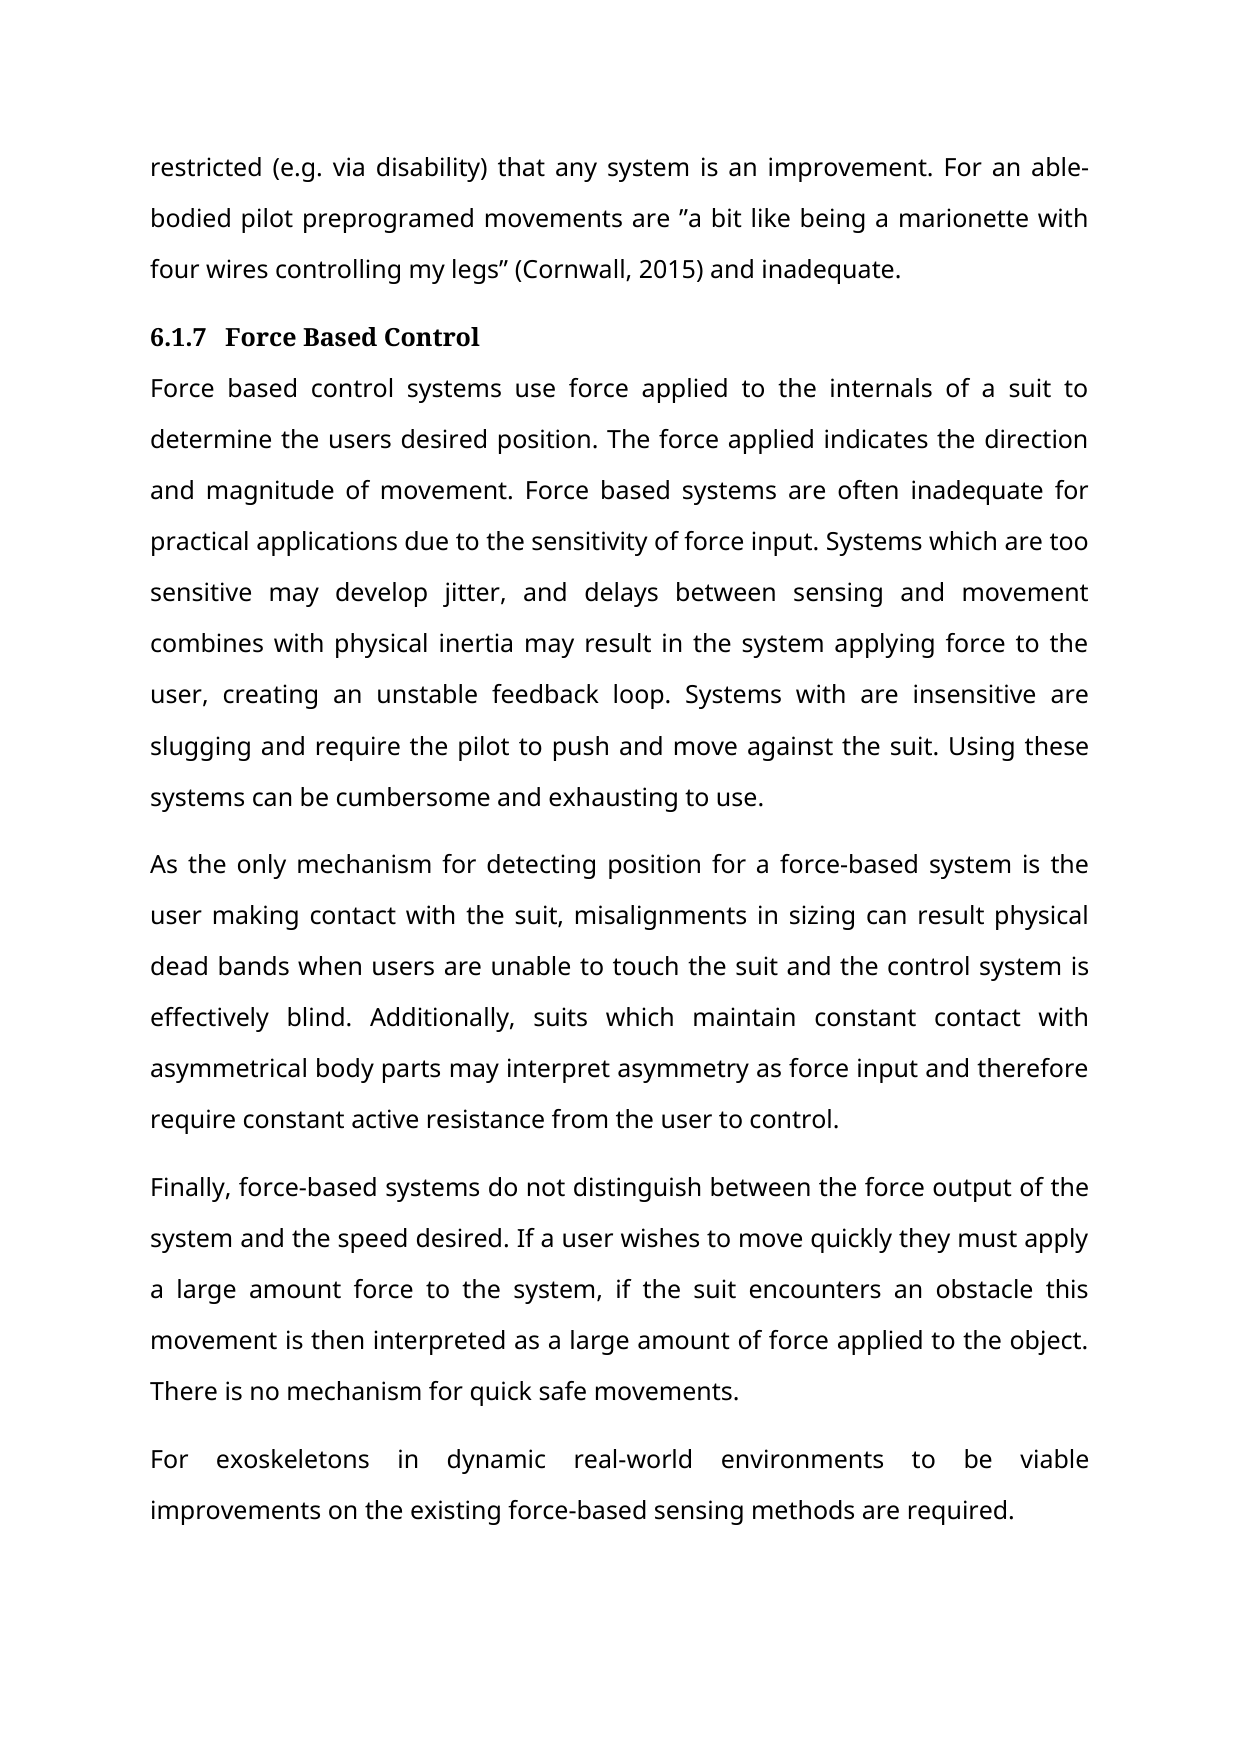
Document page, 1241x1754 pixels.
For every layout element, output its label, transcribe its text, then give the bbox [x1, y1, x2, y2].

text For exoskeletons in dynamic real-world environments to be viable improvements on the existing force-based sensing methods are required. [150, 1442, 1090, 1527]
text Finally, force-based systems do not distinguish between the force output of the system and the speed desired. If a user wishes to move quickly they must apply a large amount force to the system, if the suit encounters an obstacle this movement is then interpreted as a large amount of force applied to the object. There is no mechanism for quick safe movements. [150, 1170, 1090, 1408]
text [150, 150, 1090, 286]
subtitle Force Based Control [150, 320, 1090, 354]
text As the only mechanism for detecting position for a force-based system is the user making contact with the suit, misalignments in sizing can result physical dead bands when users are unable to touch the suit and the control system is effectively blind. Additionally, suits which maintain constant contact with asymmetrical body parts may interpret asymmetry as force input and therefore require constant active resistance from the user to control. [150, 847, 1090, 1136]
text Force based control systems use force applied to the internals of a suit to determine the users desired position. The force applied indicates the direction and magnitude of movement. Force based systems are often inadequate for practical applications due to the sensitivity of force input. Systems which are too sensitive may develop jitter, and delays between sensing and movement combines with physical inertia may result in the system applying force to the user, creating an unstable feedback loop. Systems with are insensitive are slugging and require the pilot to push and move against the suit. Using these systems can be cumbersome and exhausting to use. [150, 371, 1090, 813]
